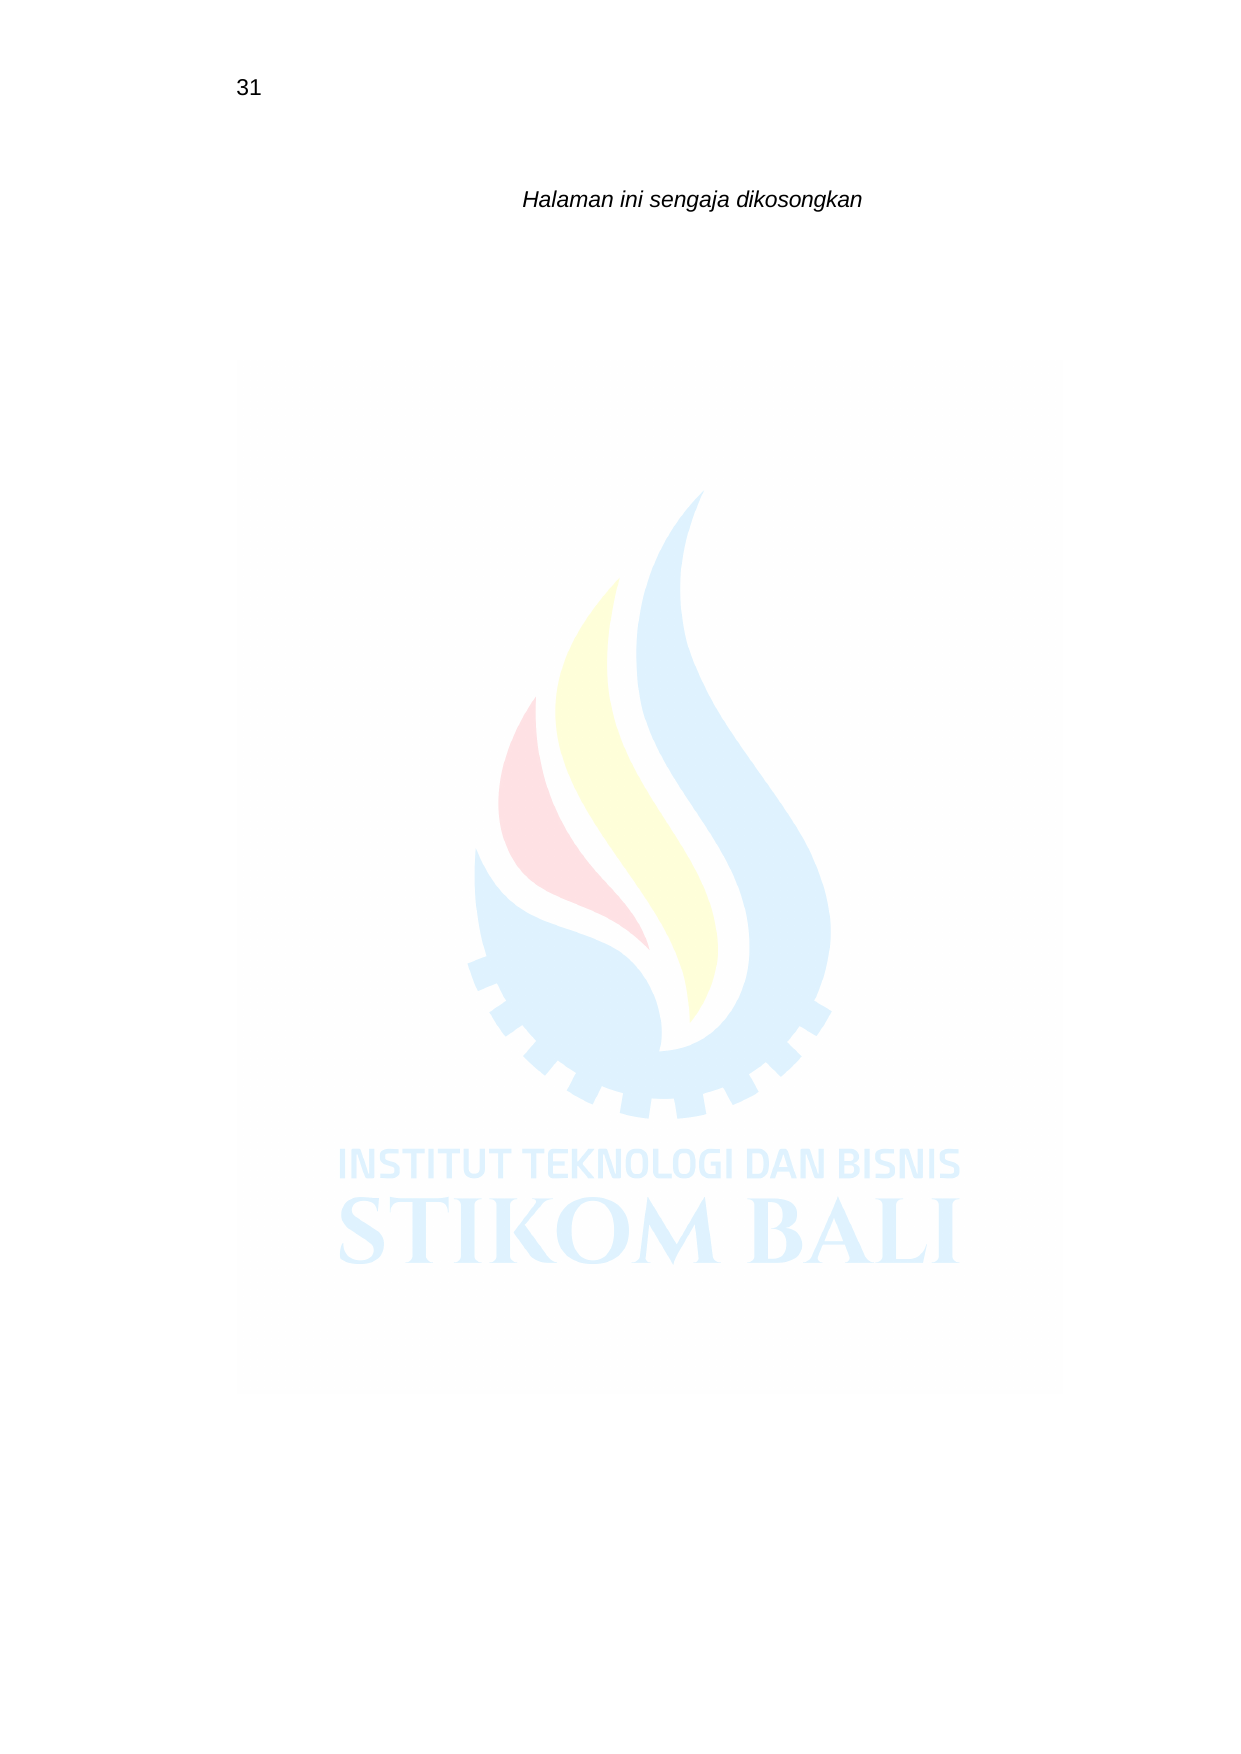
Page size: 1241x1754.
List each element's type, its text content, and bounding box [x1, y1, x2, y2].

text Halaman ini sengaja dikosongkan [367, 186, 1019, 212]
